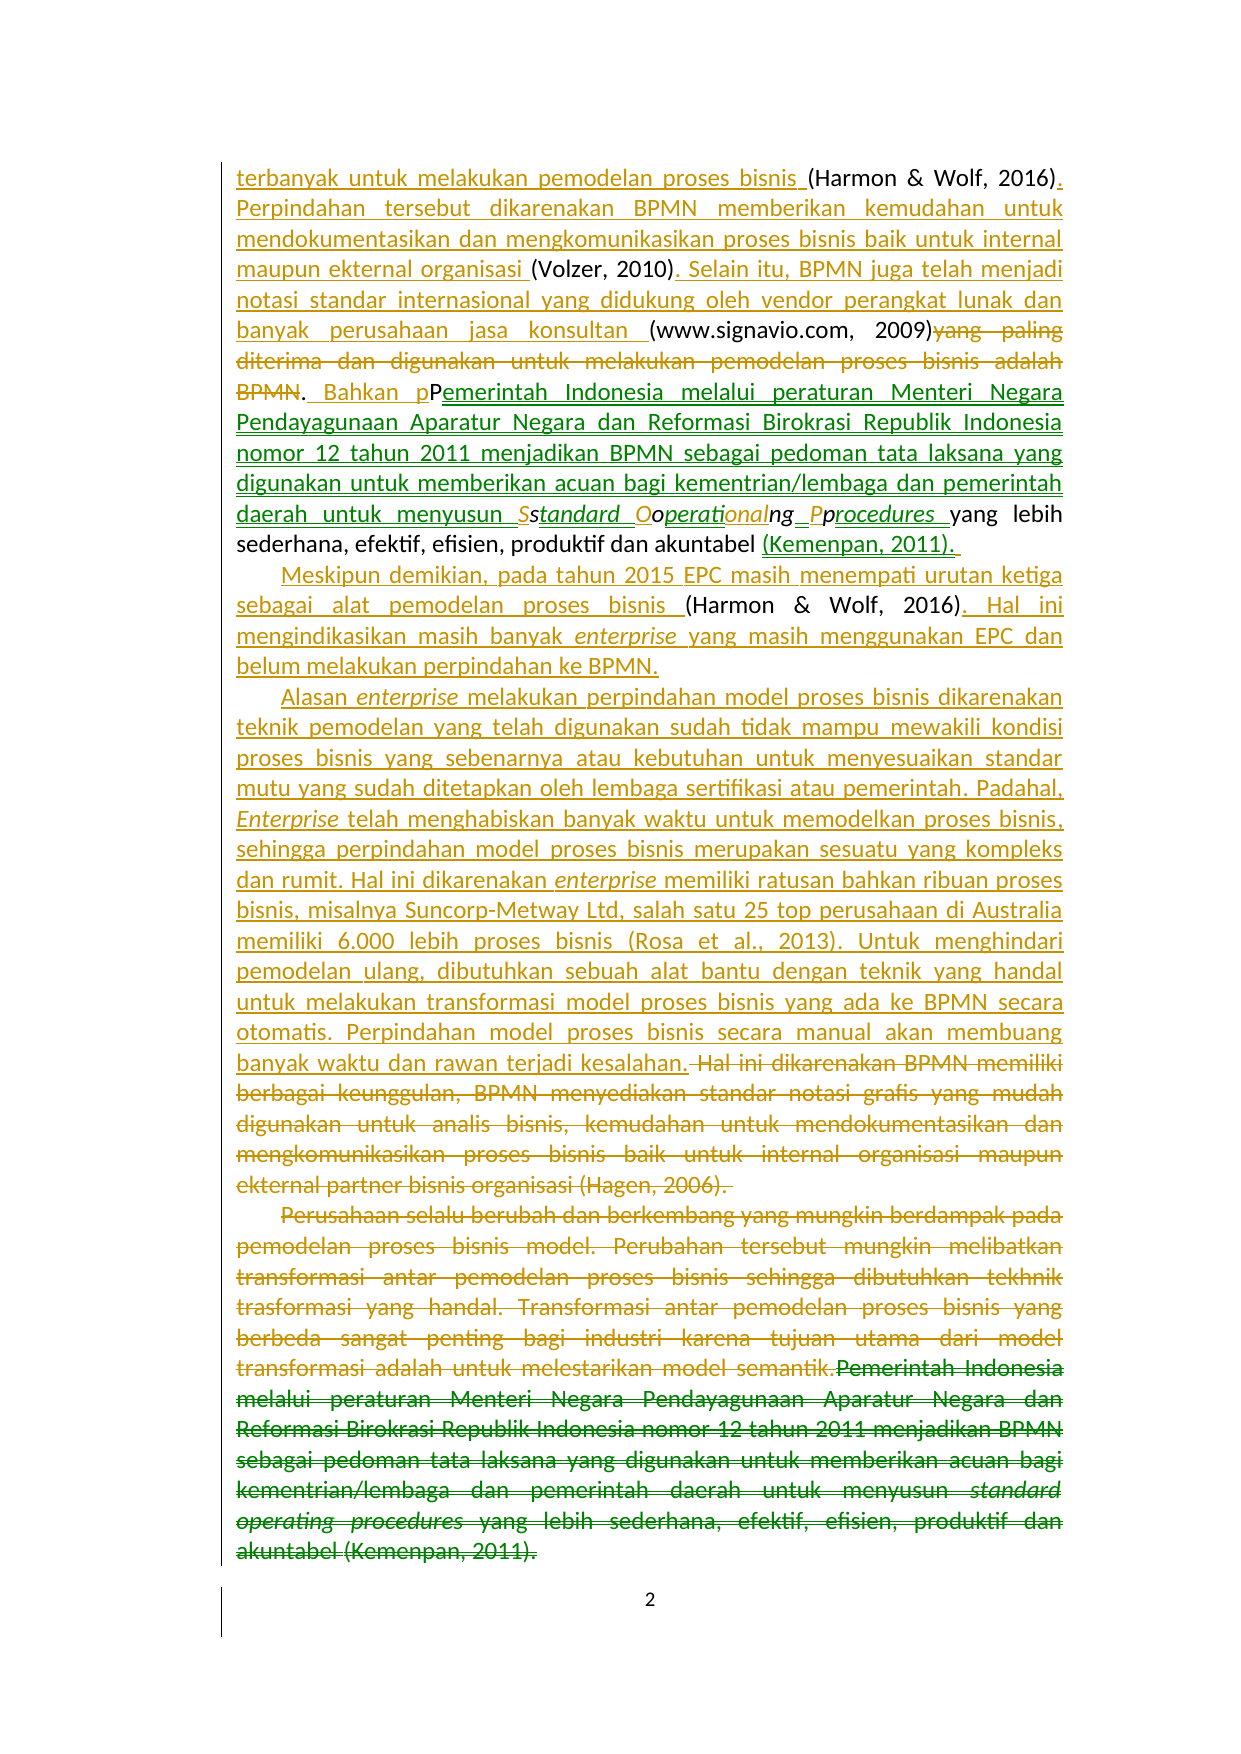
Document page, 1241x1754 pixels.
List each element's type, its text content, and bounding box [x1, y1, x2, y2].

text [236, 162, 1063, 219]
text (Harmon & Wolf, 2016) [236, 559, 1063, 646]
text (Harmon & Wolf, 2016) [236, 647, 1063, 681]
